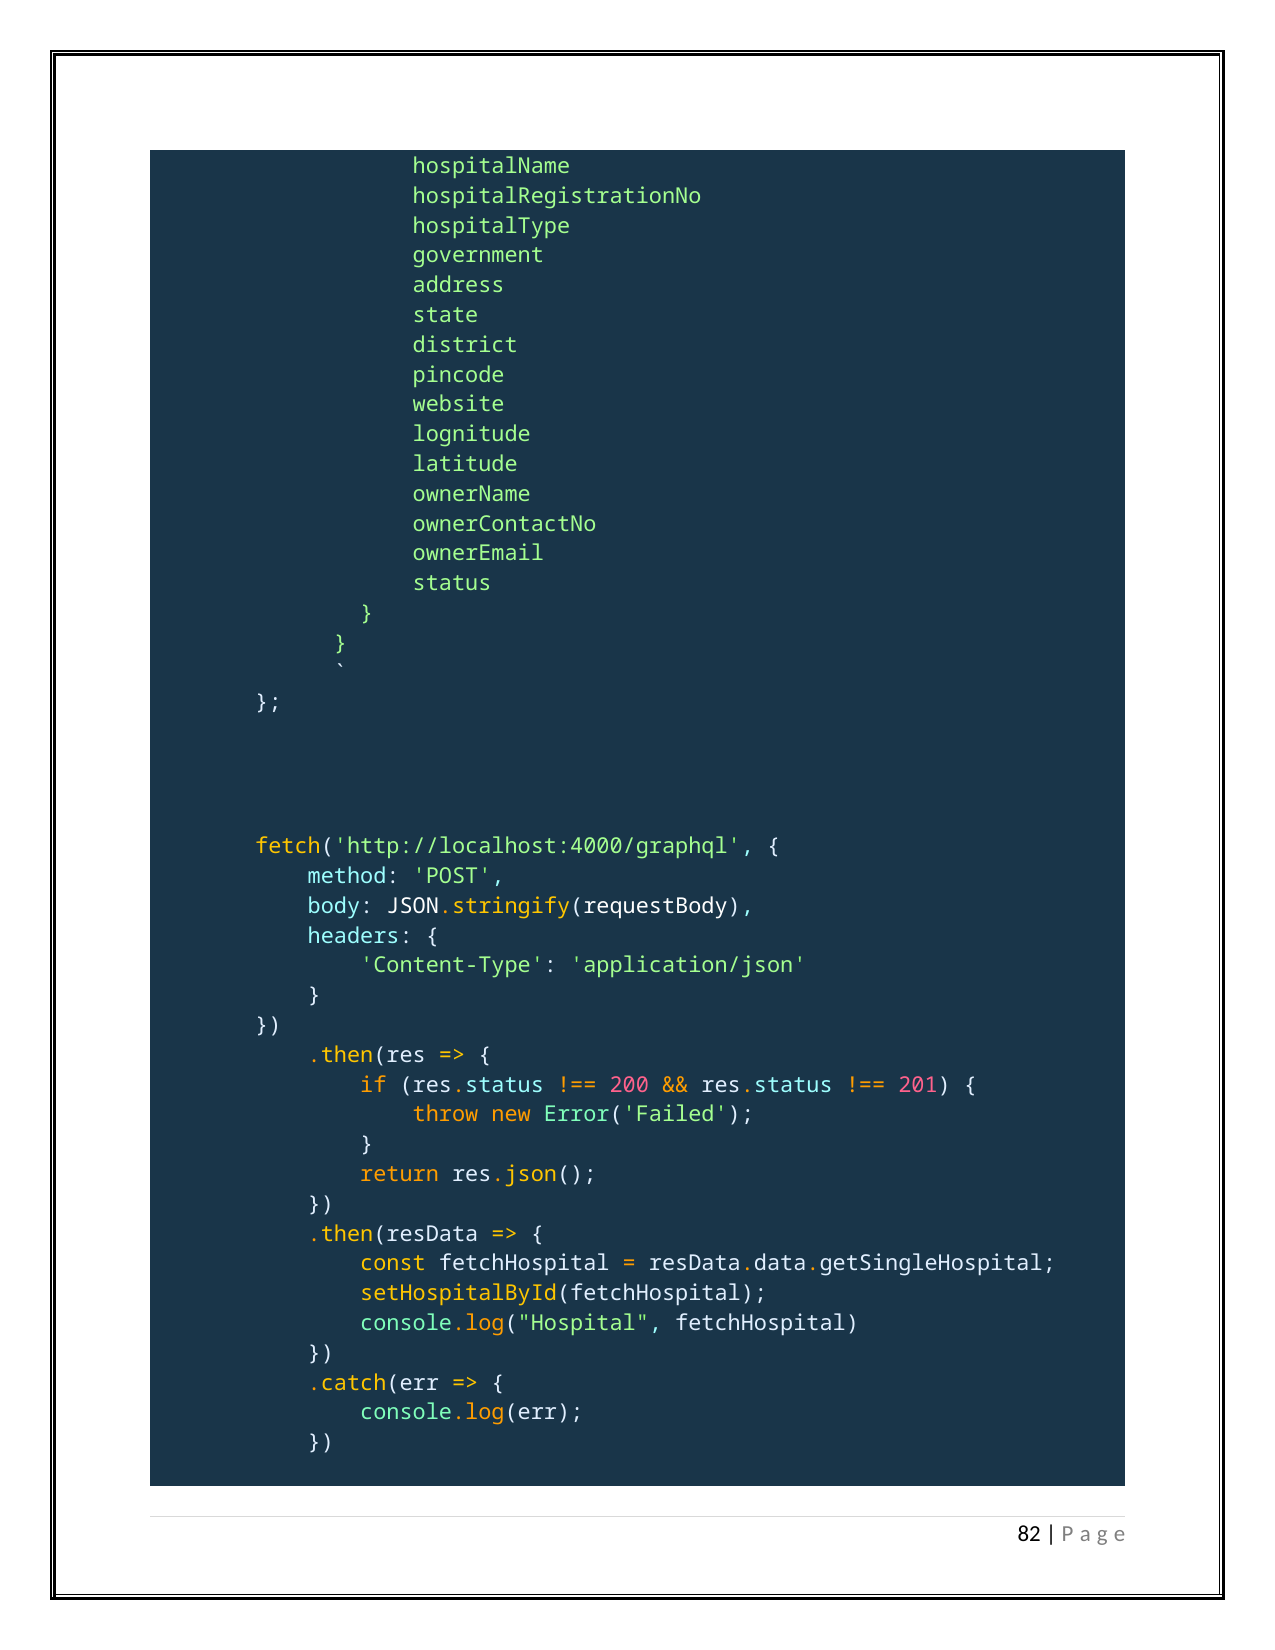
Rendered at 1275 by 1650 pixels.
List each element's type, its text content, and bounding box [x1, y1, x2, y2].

text ownerName [150, 478, 1125, 507]
text }) [150, 1426, 1125, 1456]
text ownerContactNo [150, 507, 1125, 537]
text const fetchHospital = resData.data.getSingleHospital; [150, 1247, 1125, 1277]
text .then(resData => { [150, 1218, 1125, 1247]
text district [150, 329, 1125, 358]
text headers: { [150, 920, 1125, 949]
text }; [150, 686, 1125, 716]
text } [150, 597, 1125, 627]
text fetch('http://localhost:4000/graphql', { [150, 830, 1125, 860]
text return res.json(); [150, 1158, 1125, 1188]
text }) [150, 1188, 1125, 1218]
text method: 'POST', [150, 860, 1125, 890]
text } [150, 979, 1125, 1009]
text status [150, 567, 1125, 597]
text }) [150, 1009, 1125, 1039]
text setHospitalById(fetchHospital); [150, 1277, 1125, 1307]
text hospitalType [150, 209, 1125, 239]
text }) [150, 1337, 1125, 1367]
text lognitude [150, 418, 1125, 448]
text government [150, 239, 1125, 269]
text throw new Error('Failed'); [150, 1098, 1125, 1128]
text latitude [150, 448, 1125, 478]
text ownerEmail [150, 537, 1125, 567]
text hospitalName [150, 150, 1125, 180]
text if (res.status !== 200 && res.status !== 201) { [150, 1069, 1125, 1098]
text body: JSON.stringify(requestBody), [150, 890, 1125, 920]
text pincode [150, 358, 1125, 388]
text console.log(err); [150, 1396, 1125, 1426]
text .catch(err => { [150, 1367, 1125, 1396]
text } [150, 1128, 1125, 1158]
text website [150, 388, 1125, 418]
text } [150, 627, 1125, 656]
text hospitalRegistrationNo [150, 180, 1125, 209]
text ` [150, 656, 1125, 686]
text console.log("Hospital", fetchHospital) [150, 1307, 1125, 1337]
text 'Content-Type': 'application/json' [150, 949, 1125, 979]
text state [150, 299, 1125, 329]
text .then(res => { [150, 1039, 1125, 1069]
text address [150, 269, 1125, 299]
